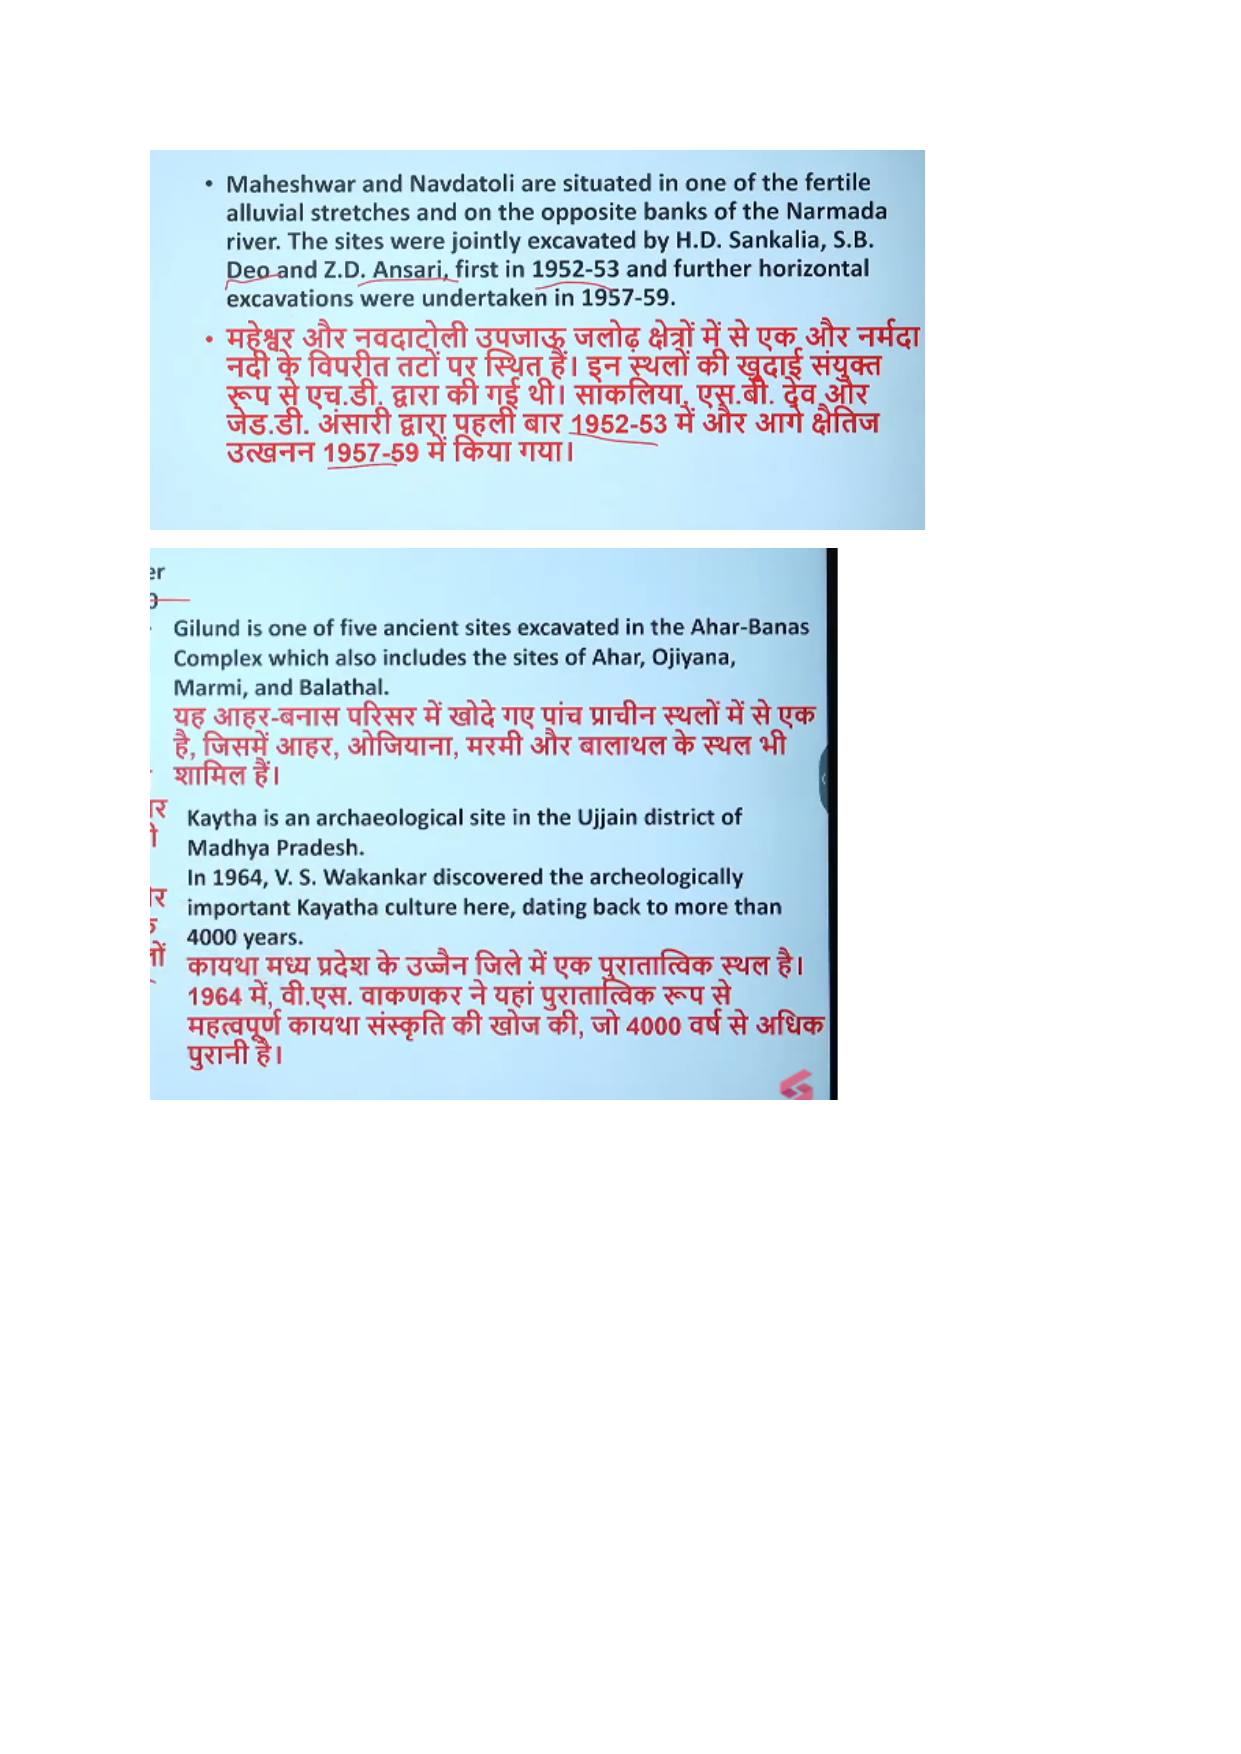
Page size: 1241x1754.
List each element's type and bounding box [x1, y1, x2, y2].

picture [150, 548, 838, 1100]
picture [150, 150, 926, 530]
